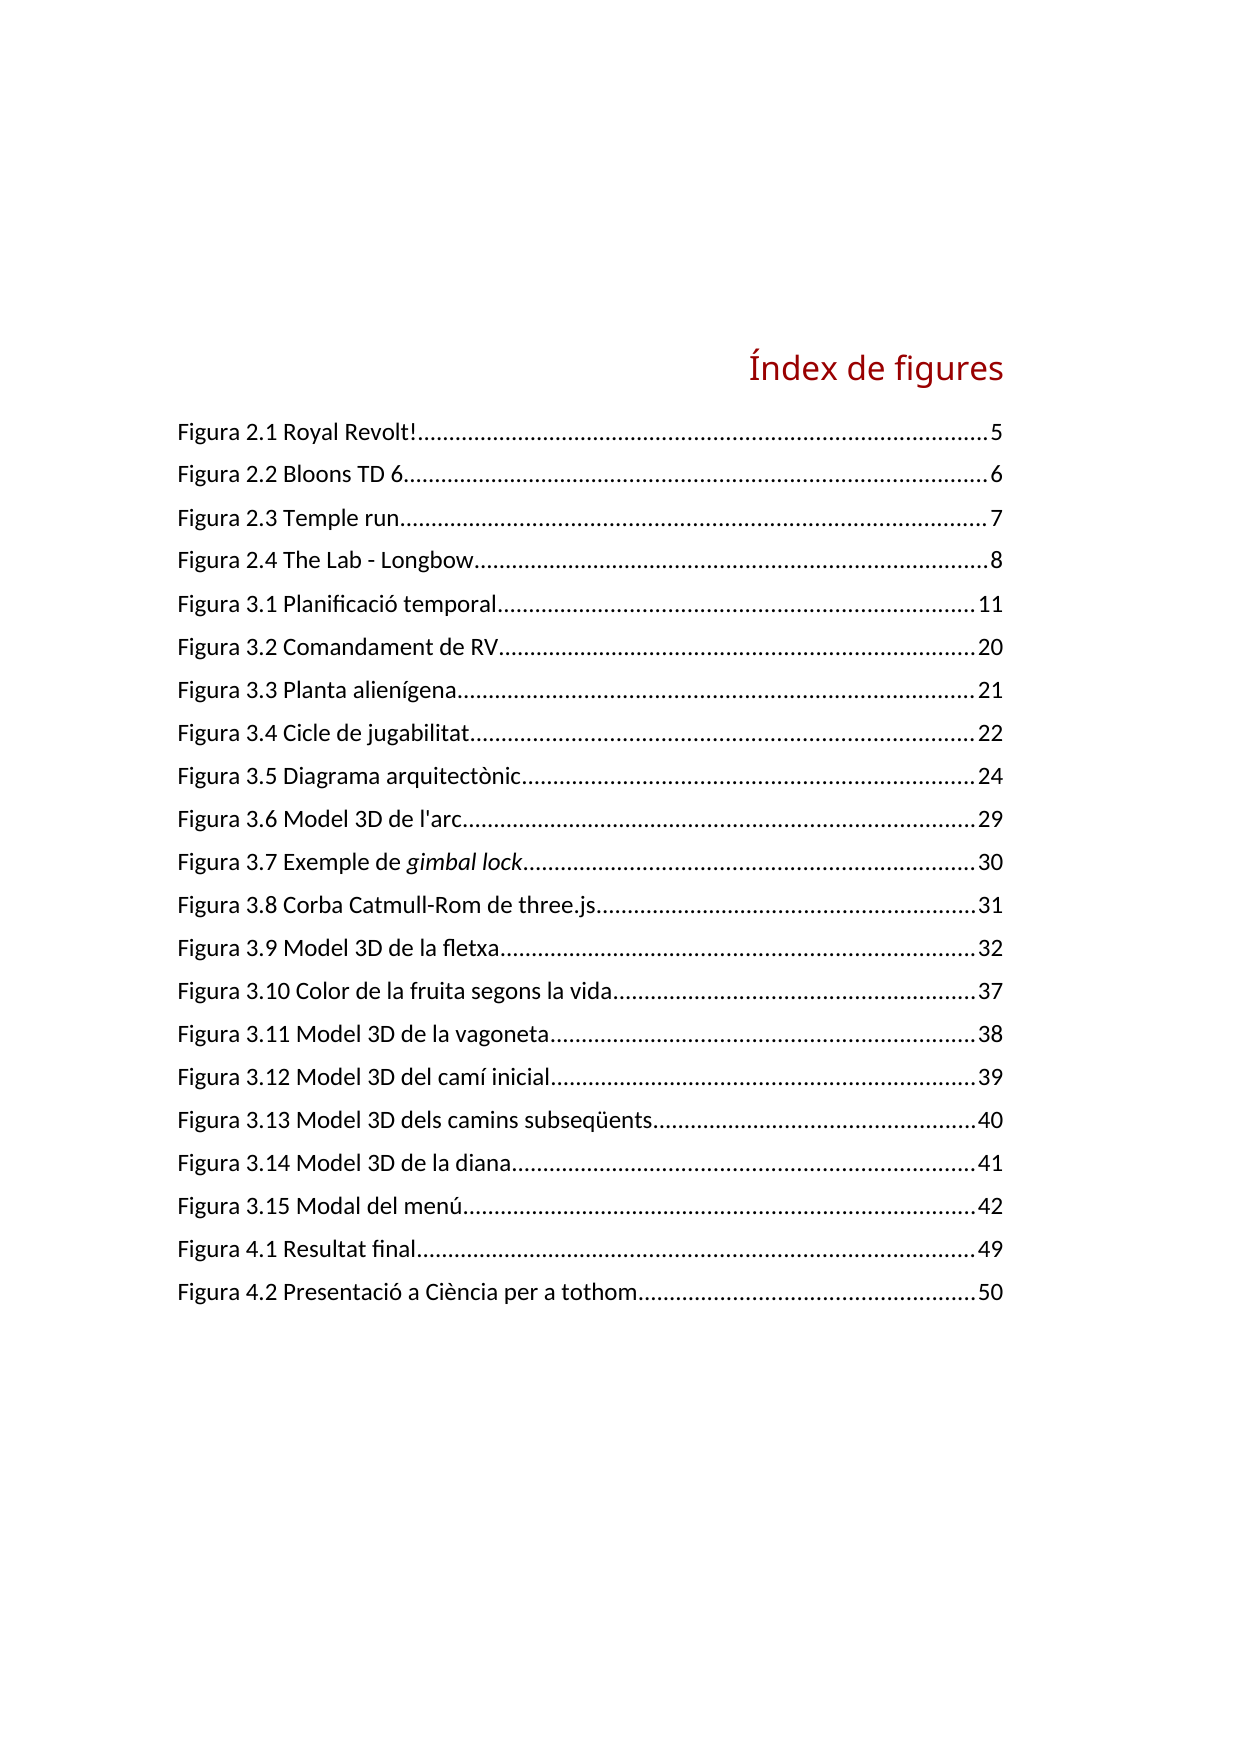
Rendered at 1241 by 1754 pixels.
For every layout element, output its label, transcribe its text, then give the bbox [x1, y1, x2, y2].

text Figura 3.15 Modal del menú 42 [177, 1190, 1004, 1221]
text Figura 3.6 Model 3D de l'arc 29 [177, 803, 1004, 833]
text Figura 2.1 Royal Revolt! 5 [177, 416, 1004, 446]
text Figura 3.14 Model 3D de la diana 41 [177, 1147, 1004, 1177]
text Figura 3.9 Model 3D de la fletxa 32 [177, 932, 1004, 962]
text Figura 4.2 Presentació a Ciència per a tothom 50 [177, 1276, 1004, 1307]
text Figura 3.5 Diagrama arquitectònic 24 [177, 760, 1004, 790]
text Figura 3.12 Model 3D del camí inicial 39 [177, 1061, 1004, 1091]
text Figura 2.2 Bloons TD 6 6 [177, 459, 1004, 489]
text Figura 3.7 Exemple de gimbal lock 30 [177, 846, 1004, 876]
text Figura 3.11 Model 3D de la vagoneta 38 [177, 1018, 1004, 1048]
text Figura 3.10 Color de la fruita segons la vida 37 [177, 975, 1004, 1005]
text Figura 3.1 Planificació temporal 11 [177, 588, 1004, 618]
subtitle Índex de figures [177, 345, 1004, 391]
text Figura 3.2 Comandament de RV 20 [177, 631, 1004, 661]
text Figura 2.4 The Lab - Longbow 8 [177, 545, 1004, 575]
text Figura 2.3 Temple run 7 [177, 502, 1004, 532]
text Figura 3.4 Cicle de jugabilitat 22 [177, 717, 1004, 747]
text Figura 3.8 Corba Catmull-Rom de three.js 31 [177, 889, 1004, 919]
text Figura 3.13 Model 3D dels camins subseqüents 40 [177, 1104, 1004, 1134]
text Figura 3.3 Planta alienígena 21 [177, 674, 1004, 704]
text Figura 4.1 Resultat final 49 [177, 1233, 1004, 1263]
